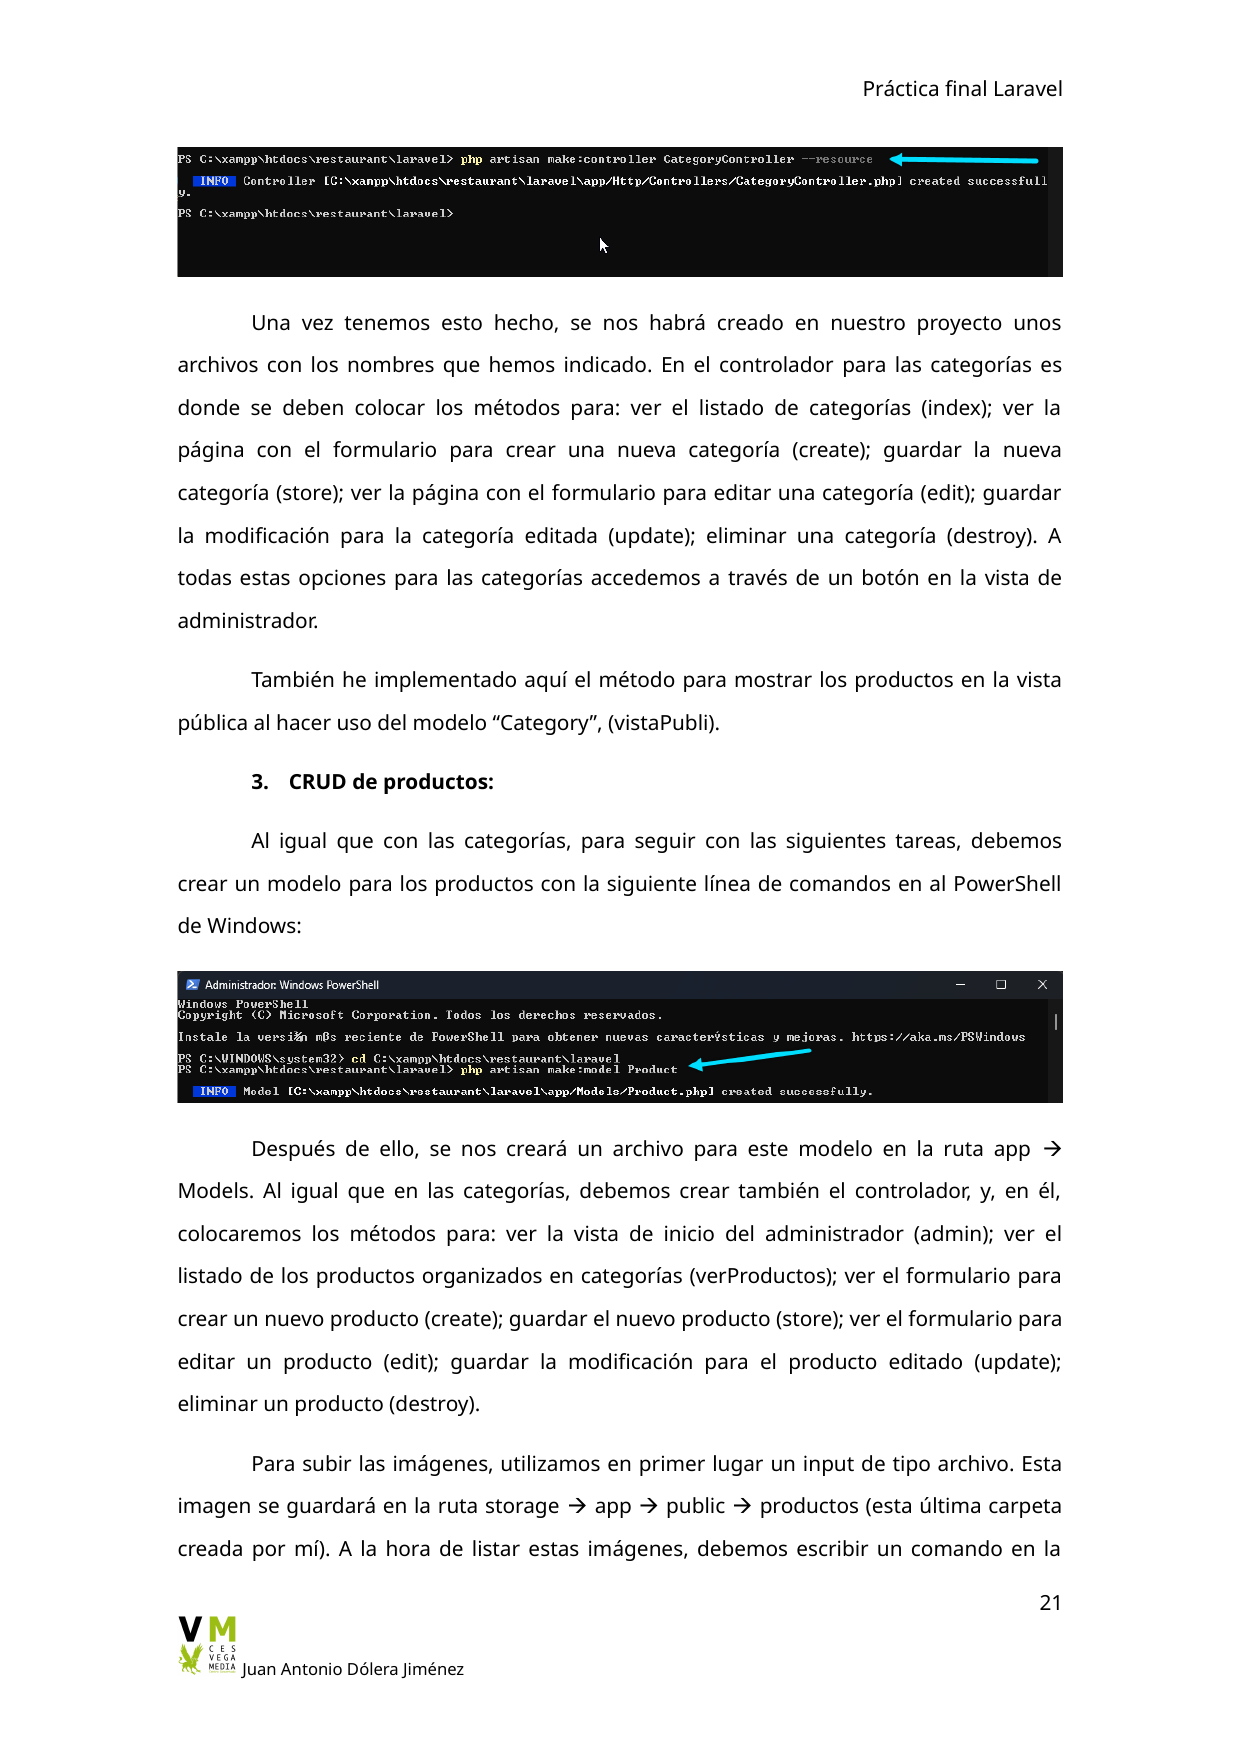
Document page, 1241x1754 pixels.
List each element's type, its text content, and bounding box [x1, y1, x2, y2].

text Una vez tenemos esto hecho, se nos habrá creado en nuestro proyecto unos archivos con los nombres que hemos indicado. En el controlador para las categorías es donde se deben colocar los métodos para: ver el listado de categorías (index); ver la página con el formulario para crear una nueva categoría (create); guardar la nueva categoría (store); ver la página con el formulario para editar una categoría (edit); guardar la modificación para la categoría editada (update); eliminar una categoría (destroy). A todas estas opciones para las categorías accedemos a través de un botón en la vista de administrador. [177, 308, 1063, 634]
text Al igual que con las categorías, para seguir con las siguientes tareas, debemos crear un modelo para los productos con la siguiente línea de comandos en al PowerShell de Windows: [177, 826, 1063, 940]
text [177, 1449, 1063, 1562]
picture [177, 971, 1063, 1103]
text Después de ello, se nos creará un archivo para este modelo en la ruta app Models. Al igual que en las categorías, debemos crear también el controlador, y, en él, colocaremos los métodos para: ver la vista de inicio del administrador (admin); ver el listado de los productos organizados en categorías (verProductos); ver el formulario para crear un nuevo producto (create); guardar el nuevo producto (store); ver el formulario para editar un producto (edit); guardar la modificación para el producto editado (update); eliminar un producto (destroy). [177, 1134, 1063, 1418]
picture [177, 147, 1063, 277]
text También he implementado aquí el método para mostrar los productos en la vista pública al hacer uso del modelo “Category”, (vistaPubli). [177, 665, 1063, 736]
picture [177, 1616, 237, 1676]
list CRUD de productos: [251, 767, 1063, 796]
